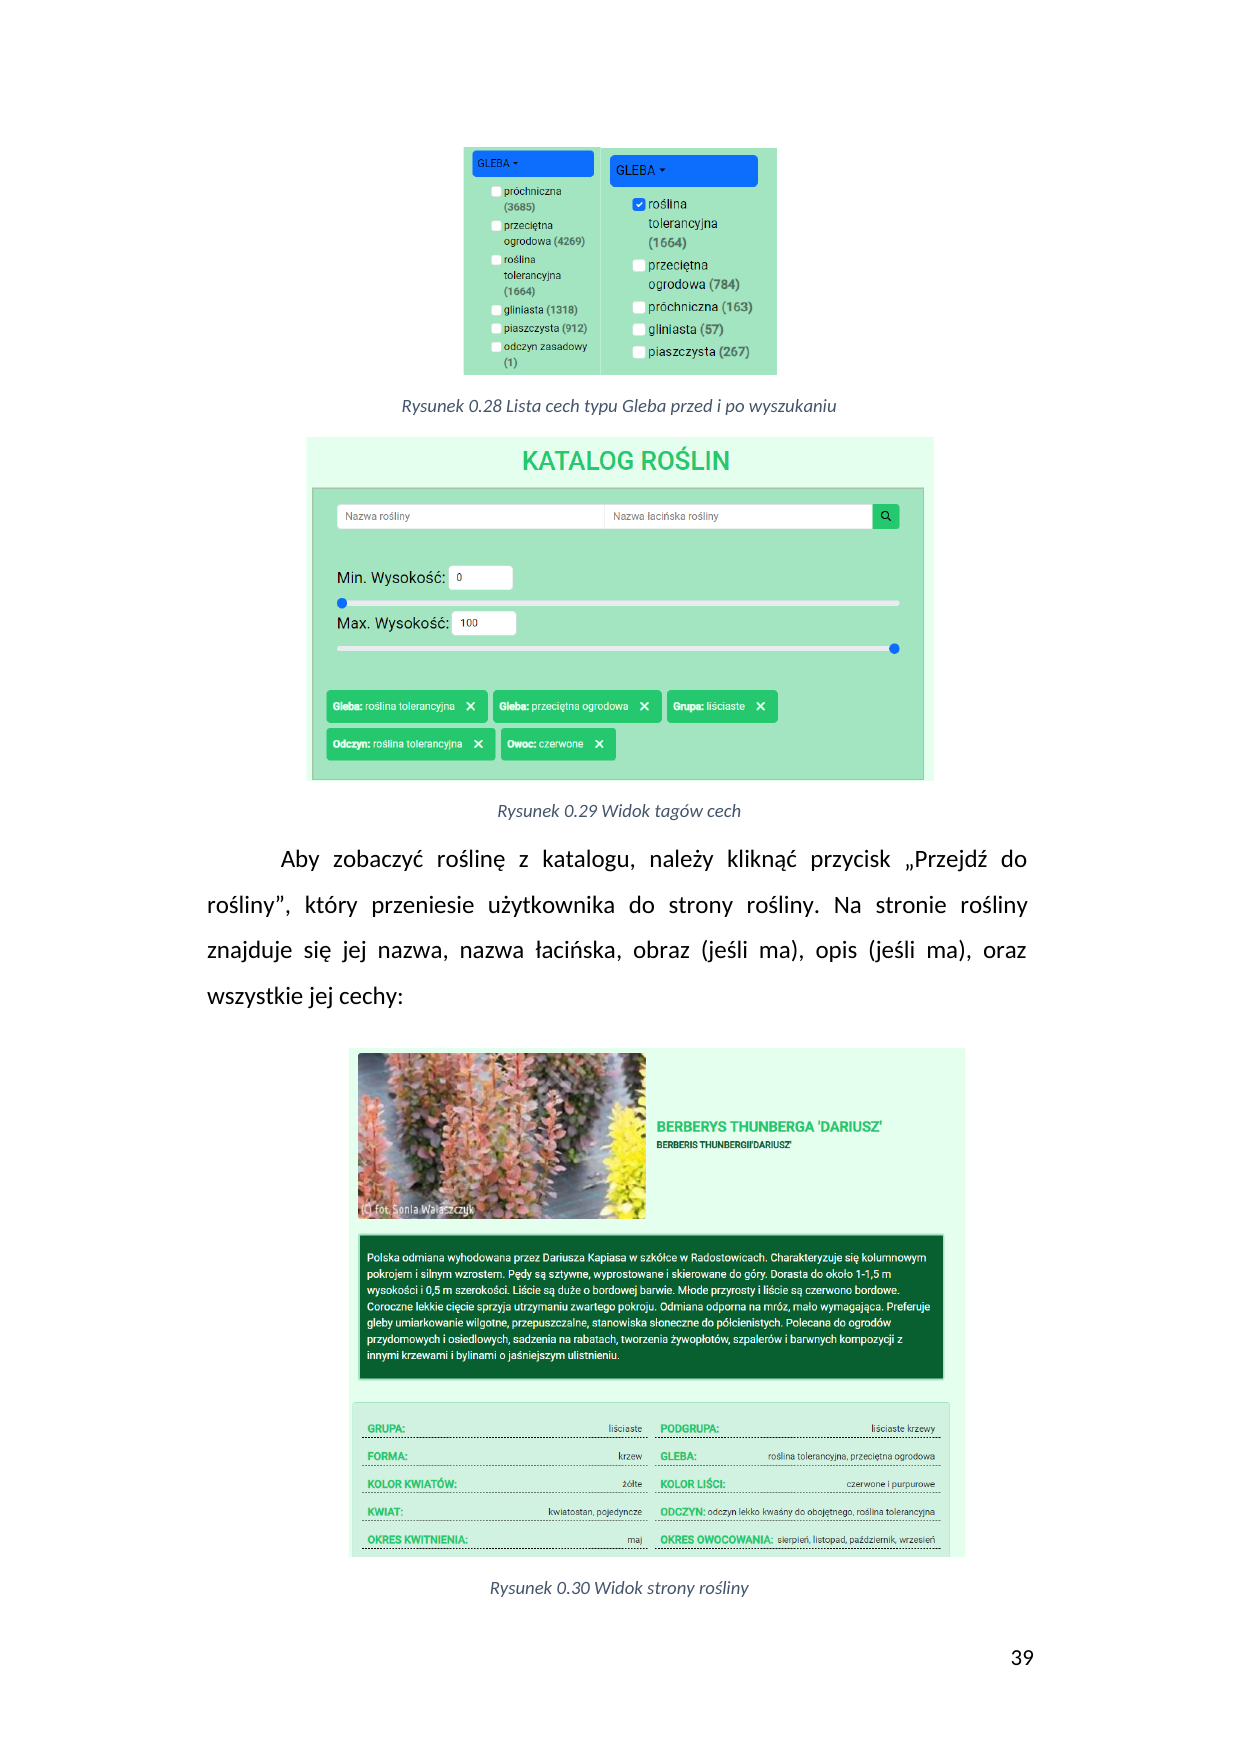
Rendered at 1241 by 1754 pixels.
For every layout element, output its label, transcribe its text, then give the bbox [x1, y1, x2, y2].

picture [306, 437, 934, 781]
picture [463, 147, 777, 375]
text Aby zobaczyć roślinę z katalogu, należy kliknąć przycisk „Przejdź do rośliny”, który przeniesie użytkownika do strony rośliny. Na stronie rośliny znajduje się jej nazwa, nazwa łacińska, obraz (jeśli ma), opis (jeśli ma), oraz wszystkie jej cechy: [207, 843, 1029, 1011]
picture [348, 1048, 966, 1557]
